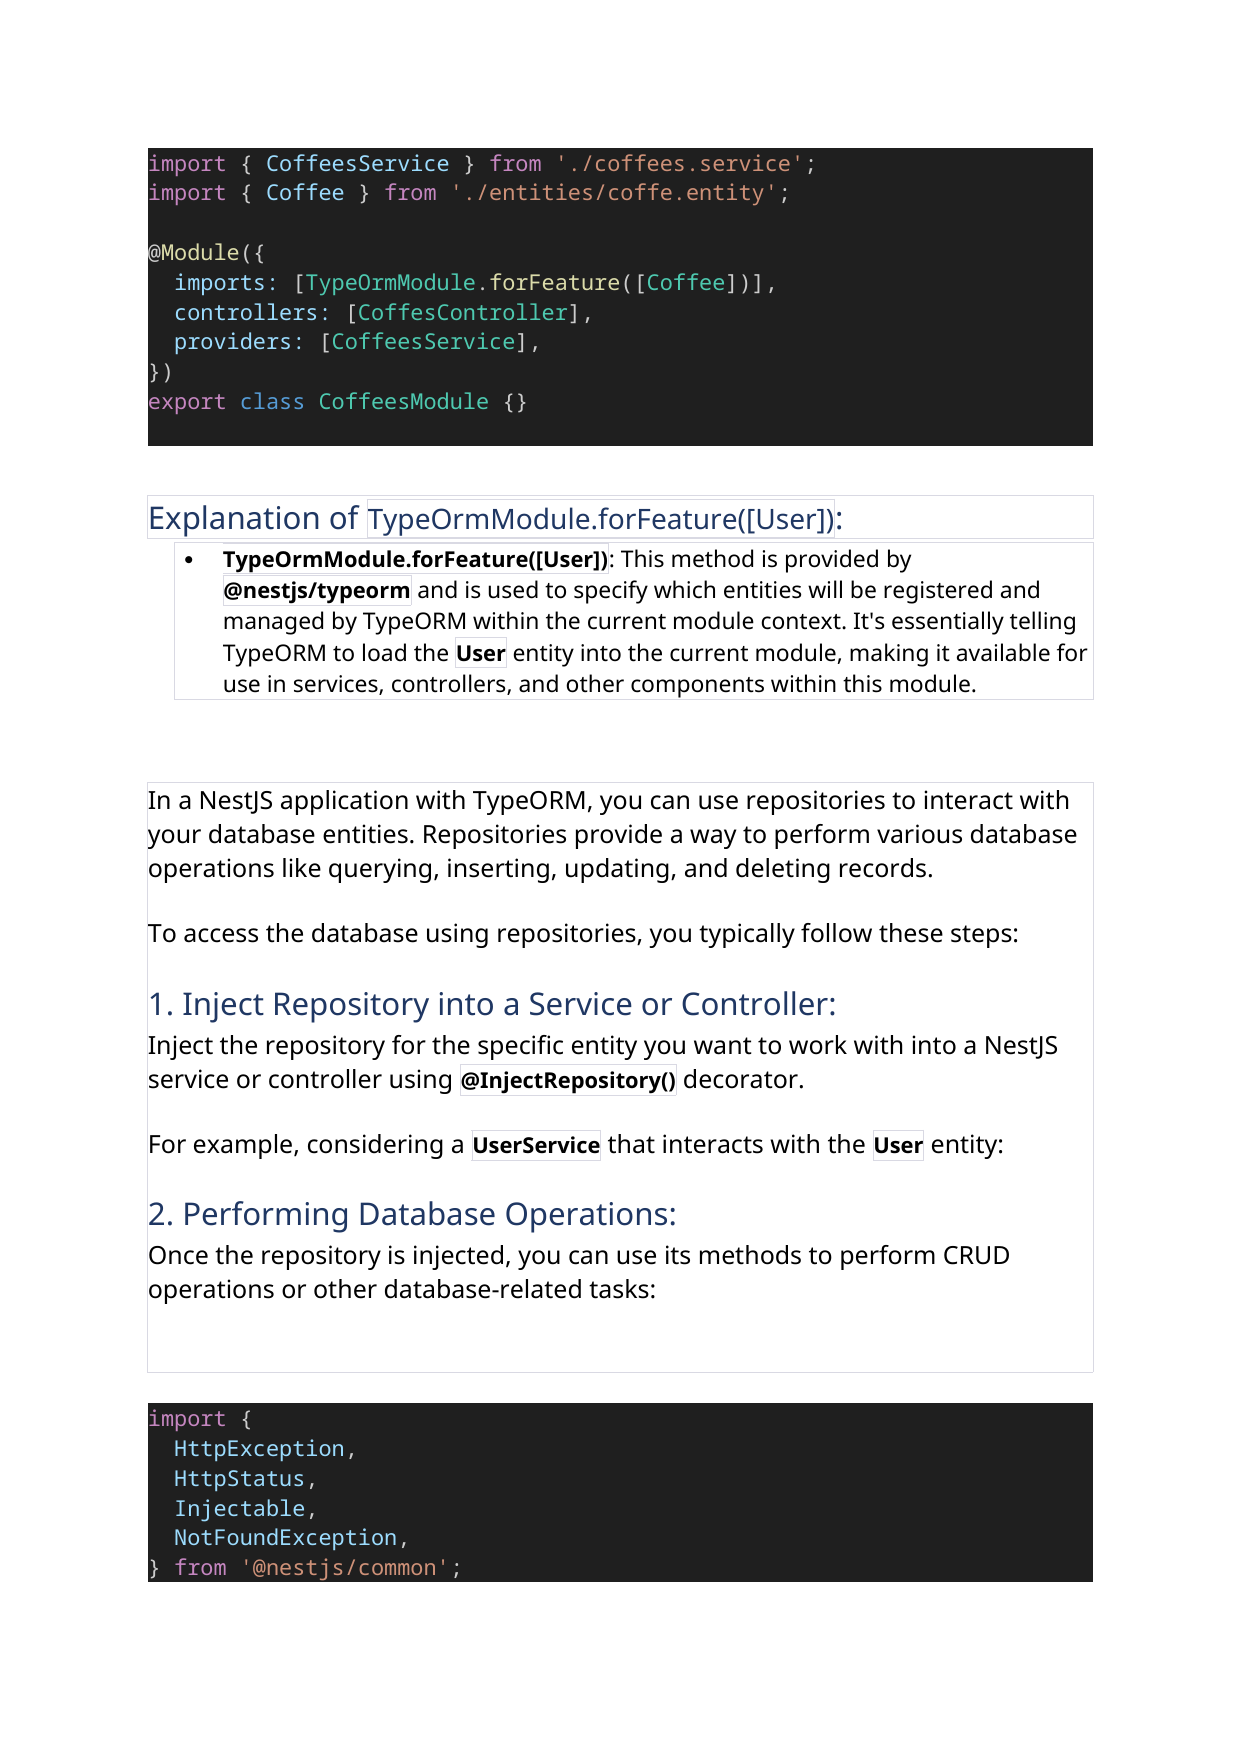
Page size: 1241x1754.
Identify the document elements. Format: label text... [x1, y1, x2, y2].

text import { [148, 1403, 1093, 1433]
subtitle 2. Performing Database Operations: [148, 1192, 1093, 1235]
text import { Coffee } from './entities/coffe.entity'; [148, 177, 1093, 207]
subtitle 1. Inject Repository into a Service or Controller: [148, 981, 1093, 1024]
text } from '@nestjs/common'; [148, 1552, 1093, 1582]
text export class CoffeesModule {} [148, 386, 1093, 416]
text HttpStatus, [148, 1463, 1093, 1493]
text imports: [TypeOrmModule.forFeature([Coffee])], [148, 267, 1093, 297]
list TypeOrmModule.forFeature([User]): This method is provided by @nestjs/typeorm and is used to specify which entities will be registered and managed by TypeORM within the current module context. It's essentially telling TypeORM to load the User entity into the current module, making it available for use in services, controllers, and other components within this module. [175, 543, 1093, 699]
text controllers: [CoffesController], [148, 297, 1093, 326]
text providers: [CoffeesService], [148, 326, 1093, 356]
text In a NestJS application with TypeORM, you can use repositories to interact with your database entities. Repositories provide a way to perform various database operations like querying, inserting, updating, and deleting records. [148, 783, 1093, 885]
text @Module({ [148, 237, 1093, 267]
text import { CoffeesService } from './coffees.service'; [148, 148, 1093, 177]
text Inject the repository for the specific entity you want to work with into a NestJS service or controller using @InjectRepository() decorator. [148, 1027, 1093, 1096]
text Once the repository is injected, you can use its methods to perform CRUD operations or other database-related tasks: [148, 1237, 1093, 1306]
text Injectable, [148, 1493, 1093, 1522]
subtitle Explanation of TypeOrmModule.forFeature([User]): [148, 496, 1093, 538]
text NotFoundException, [148, 1522, 1093, 1552]
text }) [148, 356, 1093, 386]
text For example, considering a UserService that interacts with the User entity: [148, 1126, 1093, 1161]
text HttpException, [148, 1433, 1093, 1463]
text To access the database using repositories, you typically follow these steps: [148, 916, 1093, 950]
